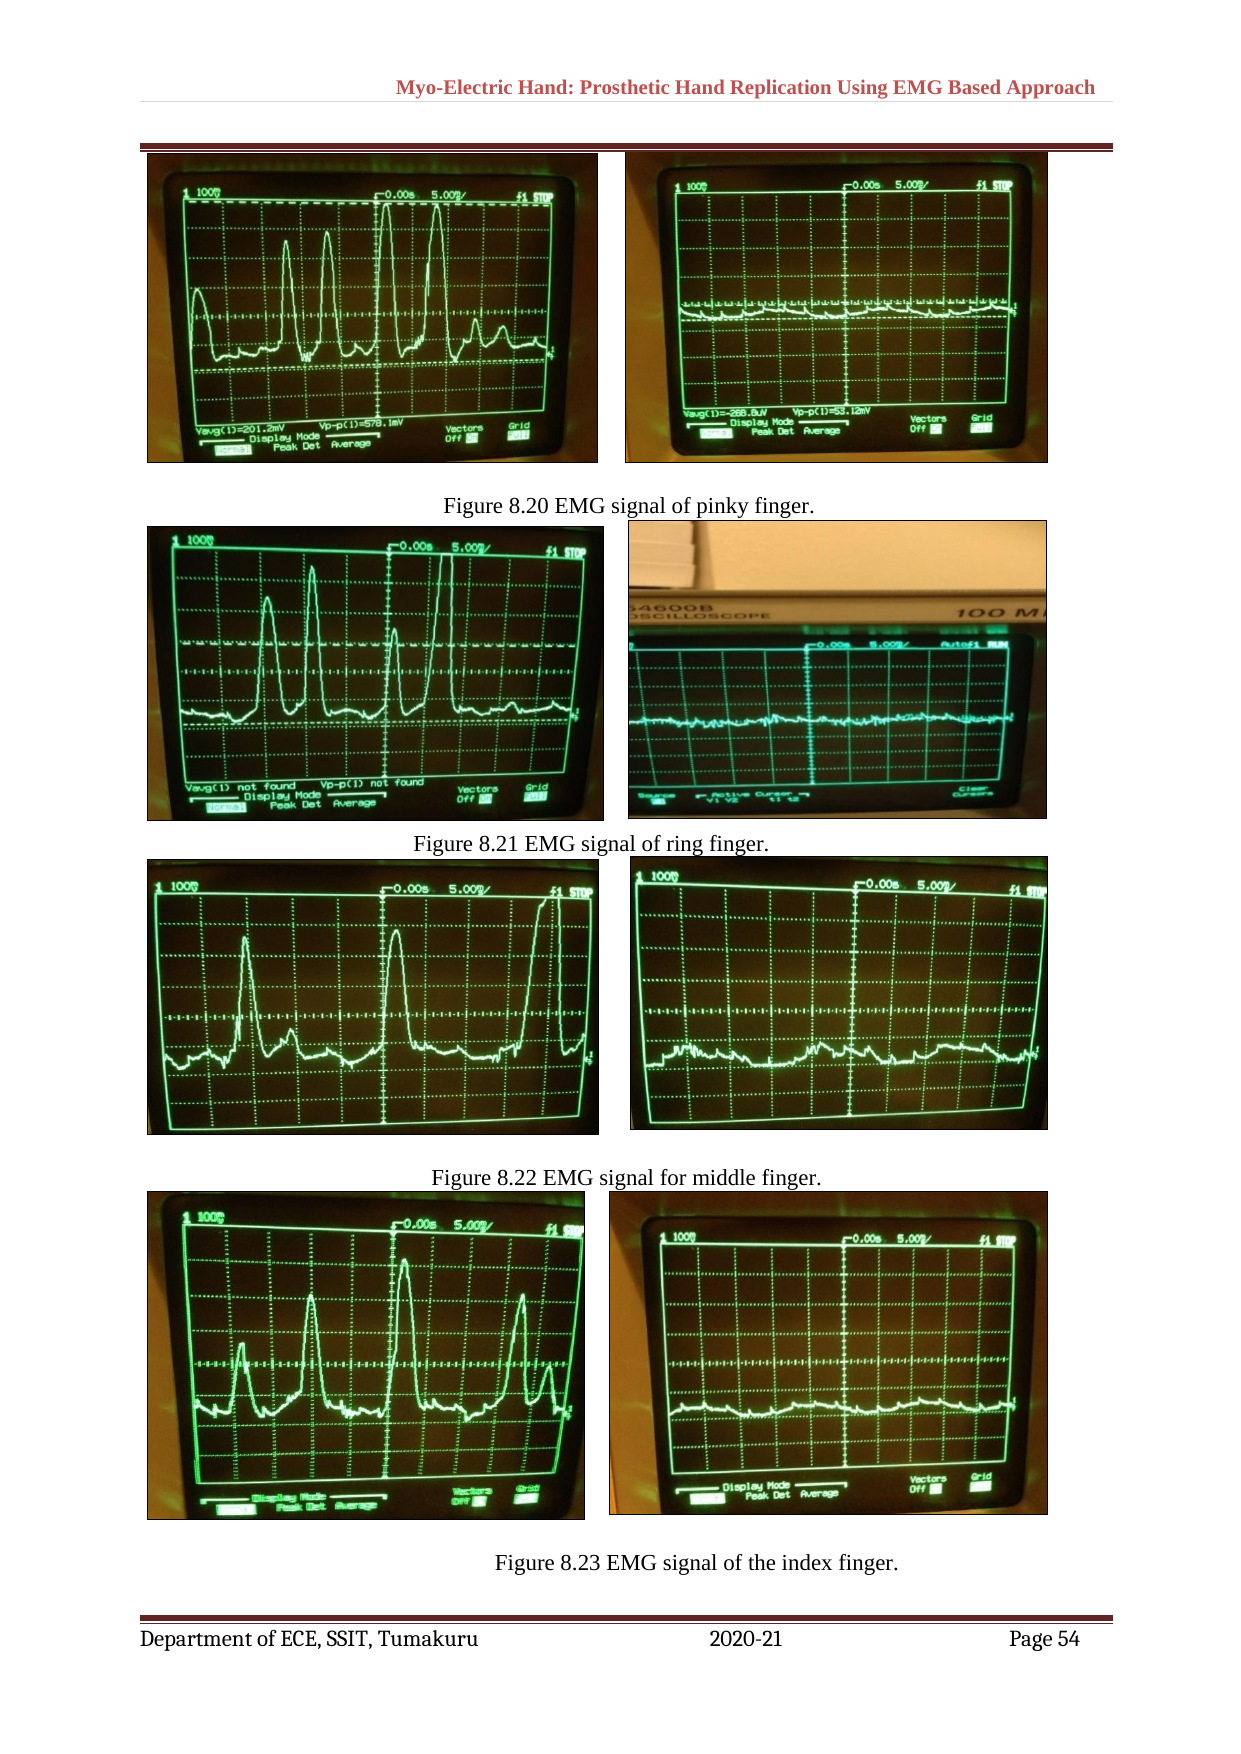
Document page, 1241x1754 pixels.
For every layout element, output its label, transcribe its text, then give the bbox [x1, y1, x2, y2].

text Figure 8.23 EMG signal of the index finger. [139, 1549, 899, 1576]
picture [148, 1192, 584, 1519]
picture [148, 527, 603, 820]
picture [631, 857, 1047, 1129]
picture [626, 152, 1047, 462]
picture [148, 154, 597, 462]
picture [148, 860, 598, 1134]
text Figure 8.22 EMG signal for middle finger. [211, 1164, 1042, 1190]
picture [629, 521, 1046, 818]
text Figure 8.21 EMG signal of ring finger. [139, 830, 1113, 856]
text Figure 8.20 EMG signal of pinky finger. [211, 492, 1046, 519]
picture [610, 1192, 1047, 1514]
